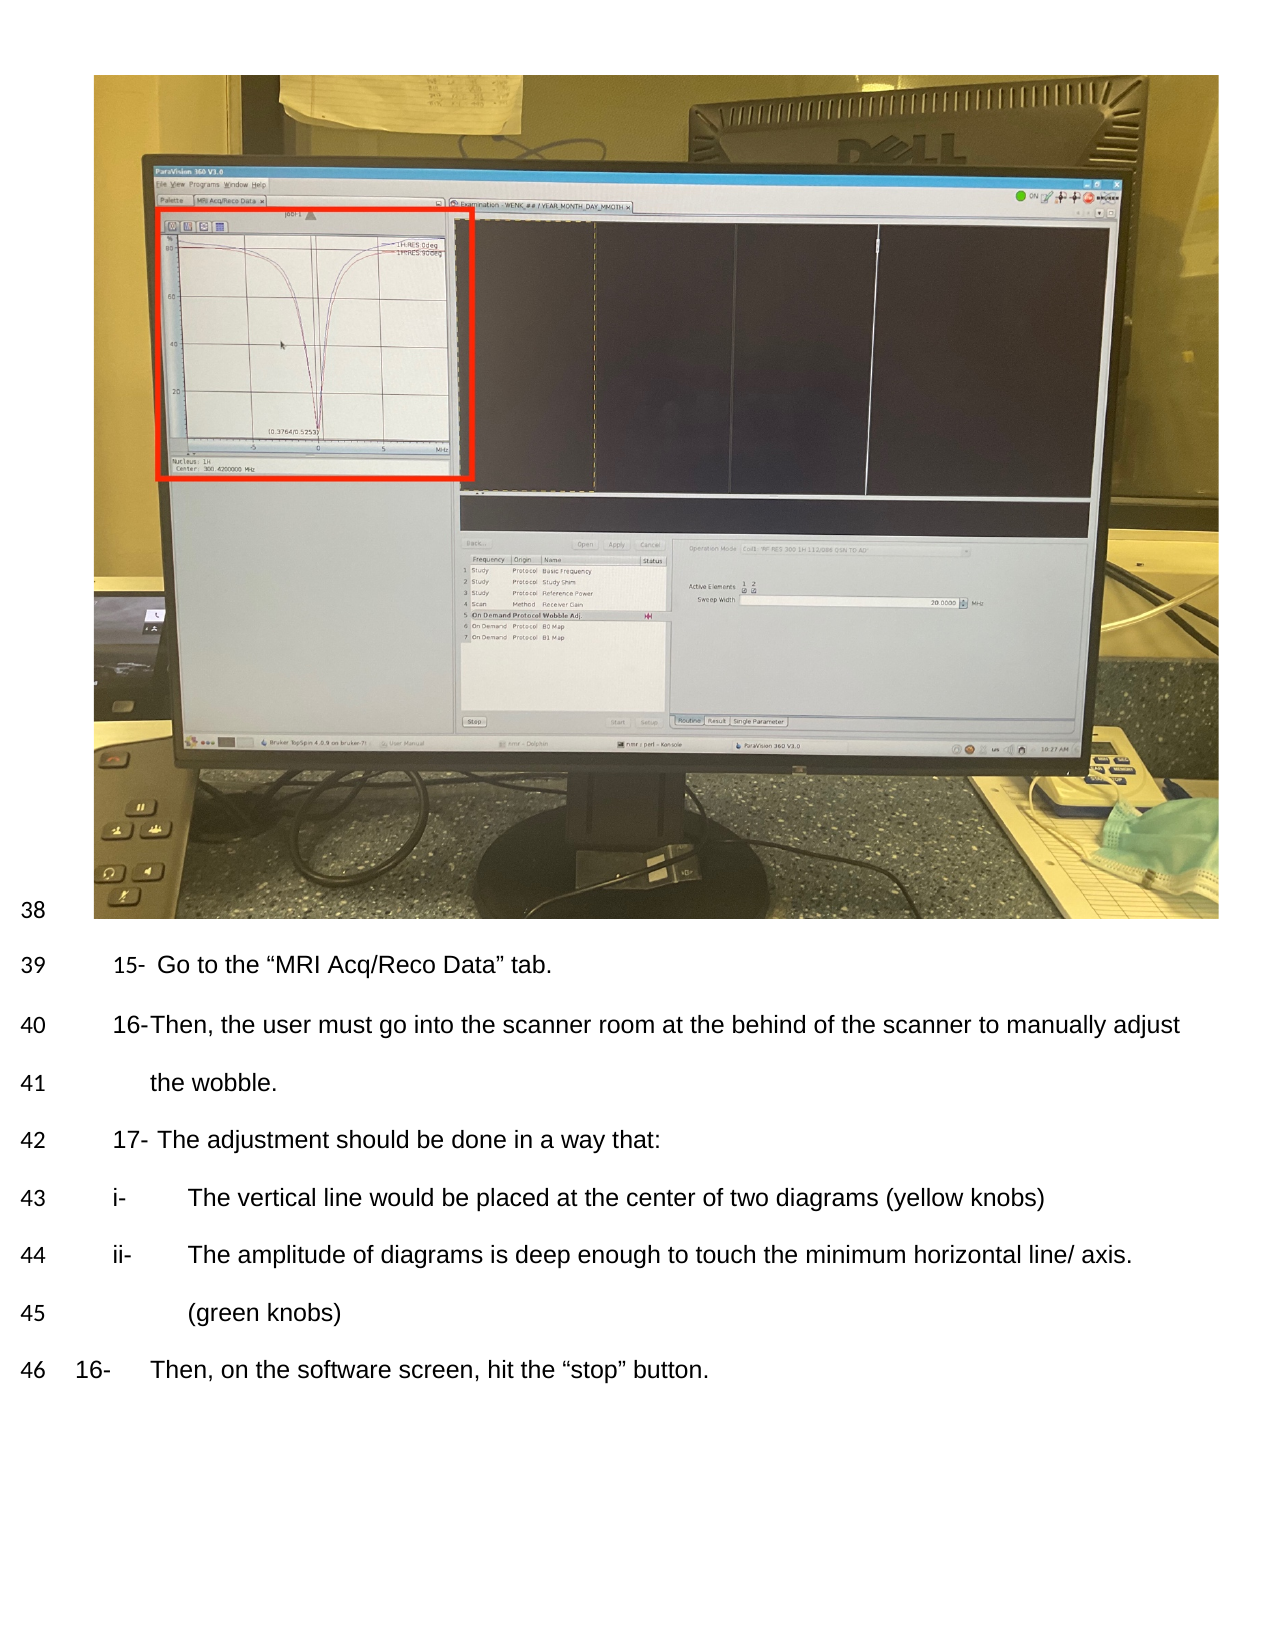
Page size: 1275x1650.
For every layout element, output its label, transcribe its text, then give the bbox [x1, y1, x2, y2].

list Then, the user must go into the scanner room at the behind of the scanner to manually adjust the wobble. [112, 1010, 1200, 1097]
list Go to the “MRI Acq/Reco Data” tab. [112, 949, 1200, 980]
text 16- Then, on the software screen, hit the “stop” button. [75, 1355, 1200, 1384]
list The amplitude of diagrams is deep enough to touch the minimum horizontal line/ axis. (green knobs) [112, 1240, 1200, 1327]
list The vertical line would be placed at the center of two diagrams (yellow knobs) [112, 1183, 1200, 1212]
list The adjustment should be done in a way that: [112, 1125, 1200, 1154]
